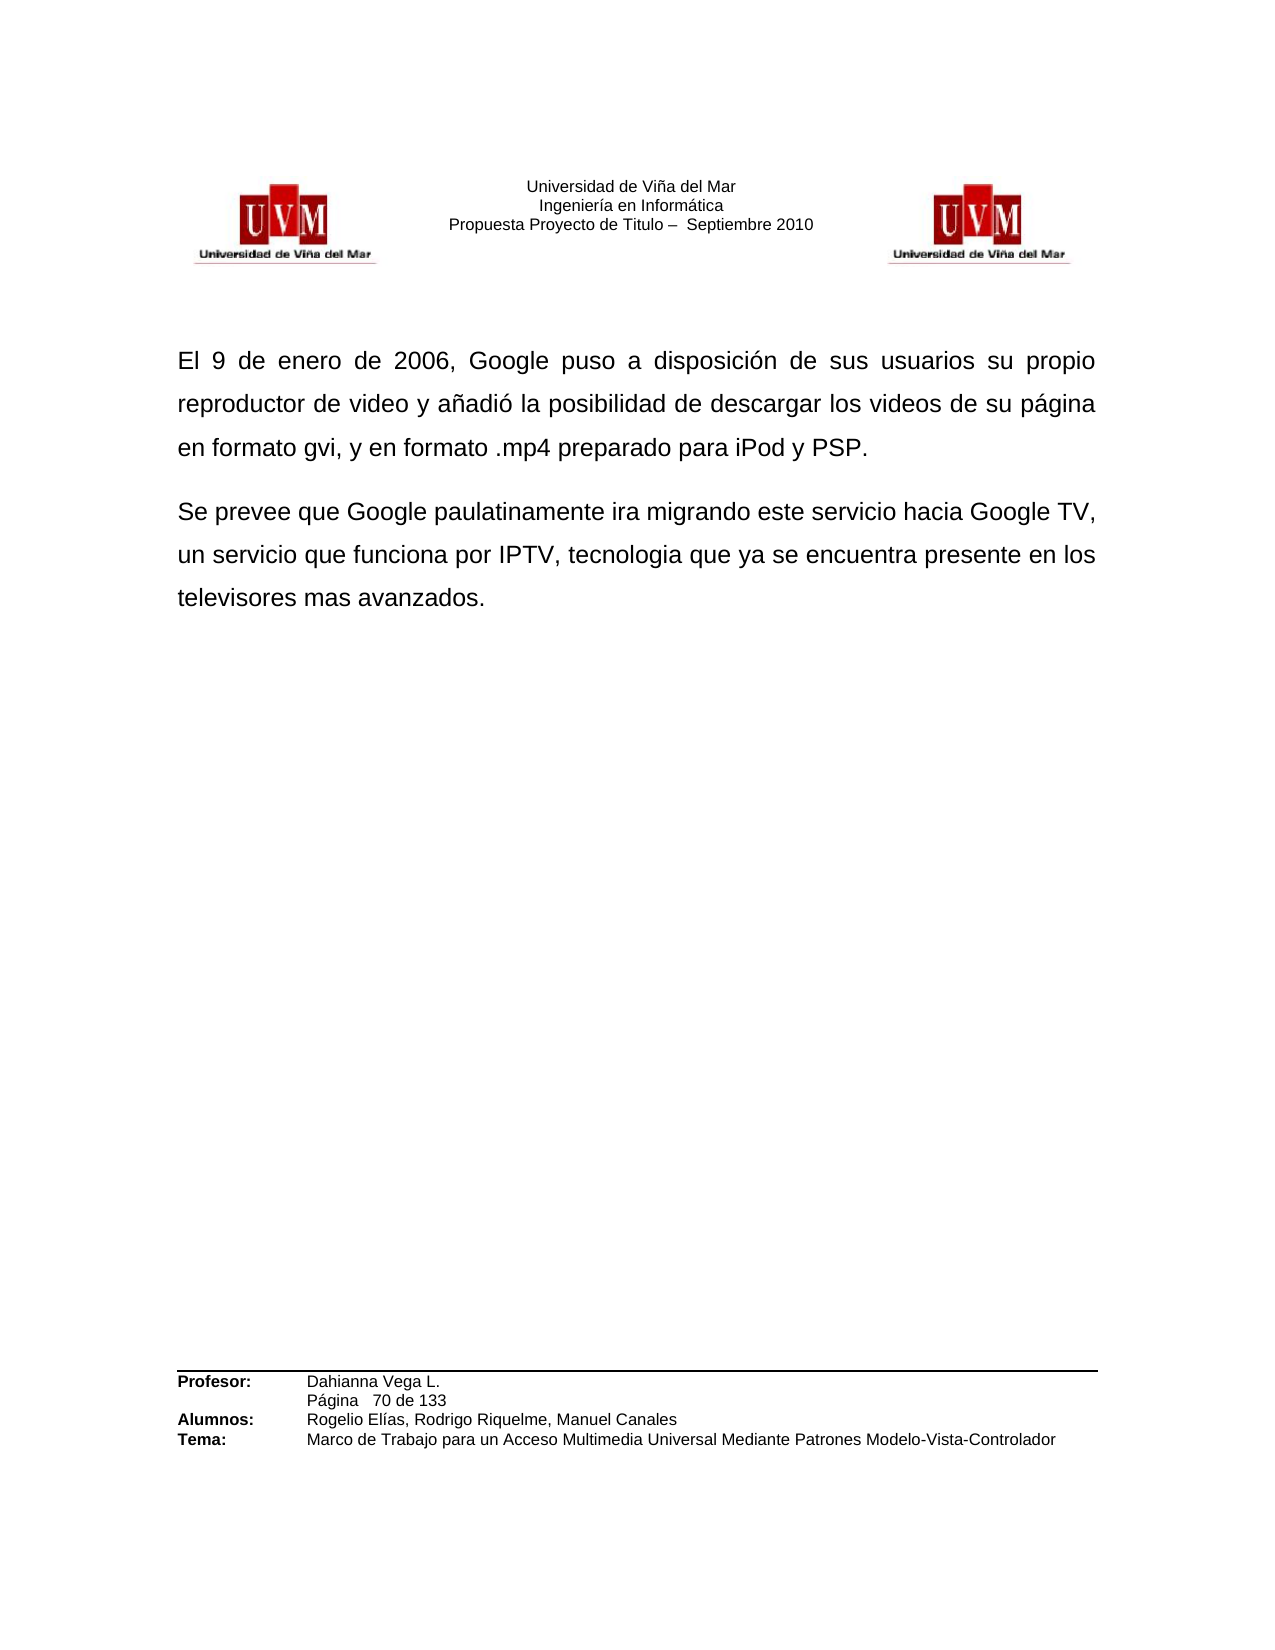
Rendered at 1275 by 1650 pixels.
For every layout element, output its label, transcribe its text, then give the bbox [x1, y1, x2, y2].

text Se prevee que Google paulatinamente ira migrando este servicio hacia Google TV, un servicio que funciona por IPTV, tecnologia que ya se encuentra presente en los televisores mas avanzados. [177, 497, 1098, 612]
picture [177, 176, 390, 267]
text El 9 de enero de 2006, Google puso a disposición de sus usuarios su propio reproductor de video y añadió la posibilidad de descargar los videos de su página en formato gvi, y en formato .mp4 preparado para iPod y PSP. [177, 346, 1098, 461]
picture [871, 176, 1084, 267]
